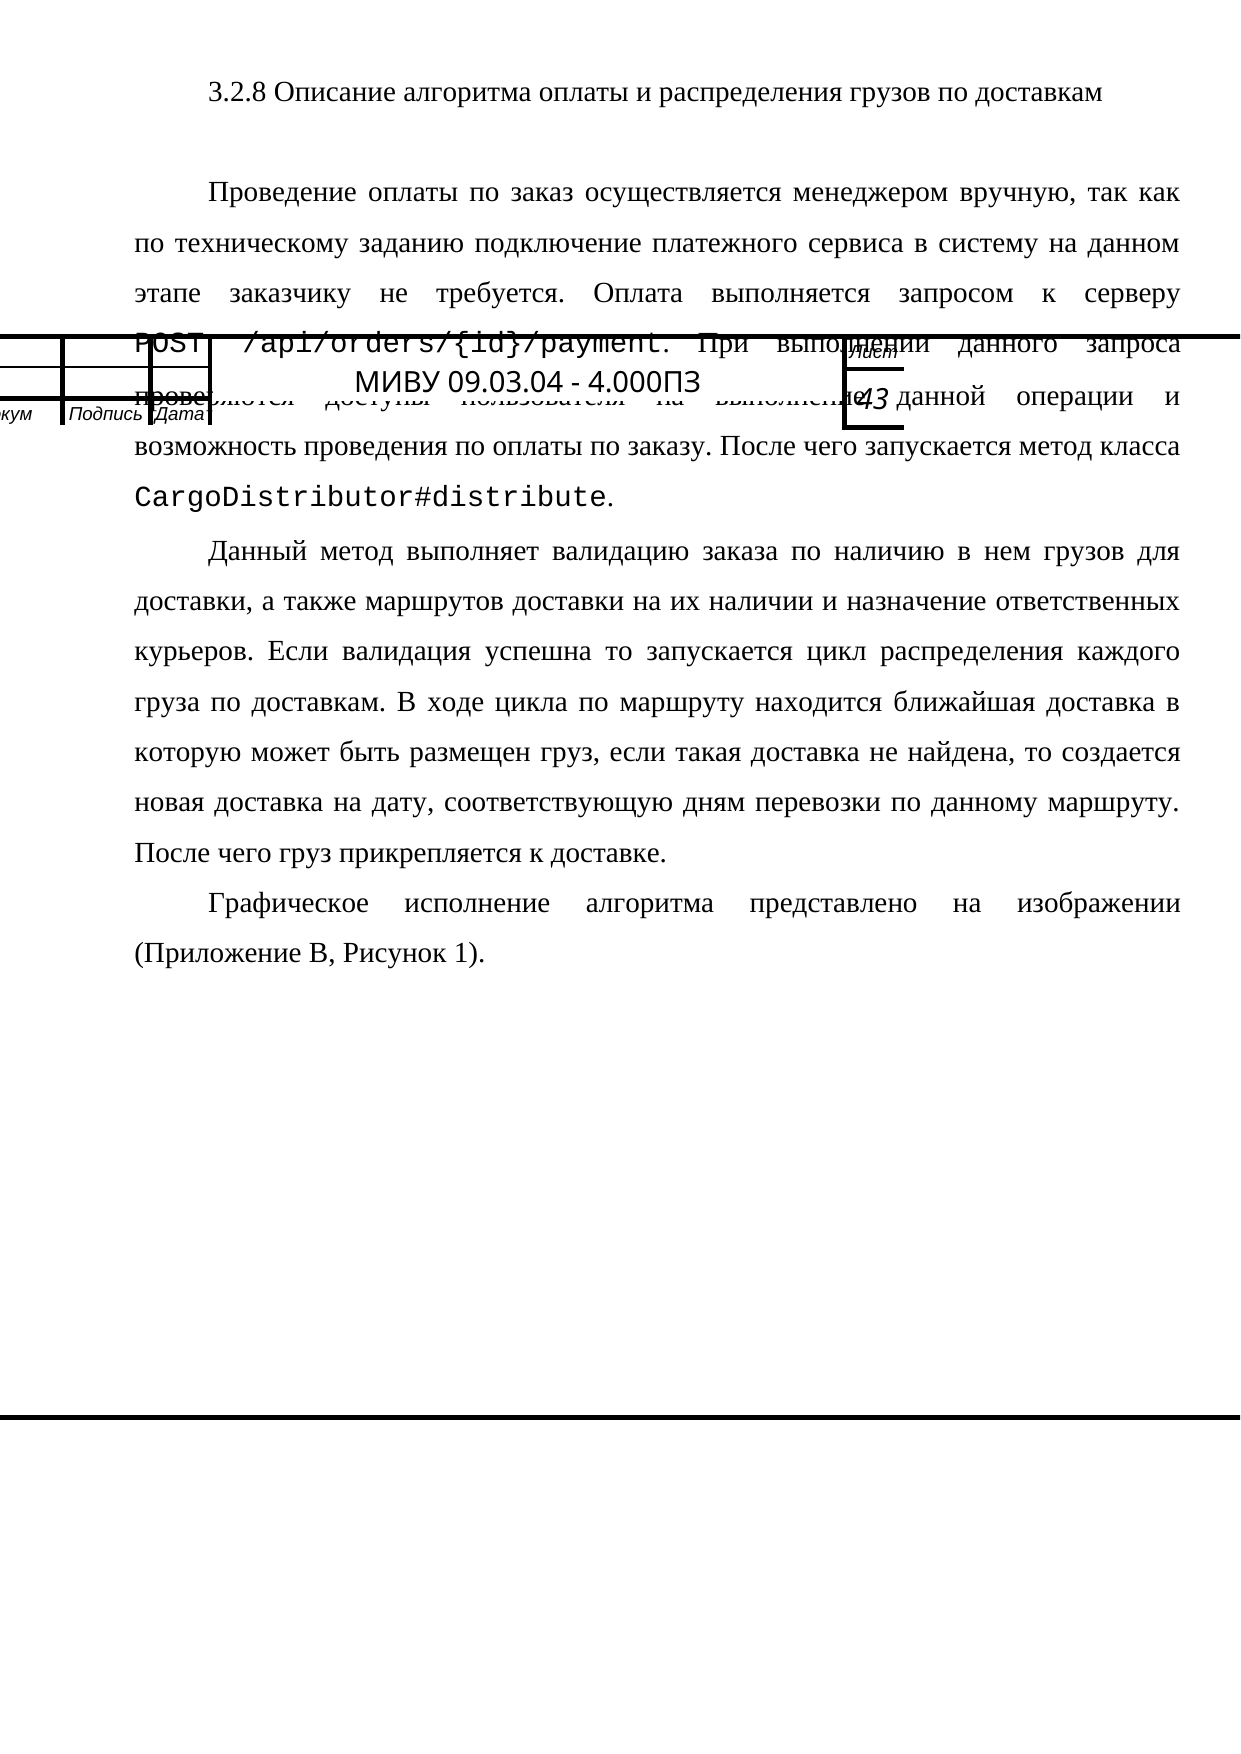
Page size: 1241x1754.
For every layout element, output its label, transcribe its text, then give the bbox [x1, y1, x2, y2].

text Проведение оплаты по заказ осуществляется менеджером вручную, так как по техническому заданию подключение платежного сервиса в систему на данном этапе заказчику не требуется. Оплата выполняется запросом к серверу POST /api/orders/{id}/payment. При выполнении данного запроса проверяются доступы пользователя на выполнение данной операции и возможность проведения по оплаты по заказу. После чего запускается метод класса CargoDistributor#distribute. [134, 174, 1181, 515]
text 3.2.8 Описание алгоритма оплаты и распределения грузов по доставкам [134, 74, 1181, 107]
text Данный метод выполняет валидацию заказа по наличию в нем грузов для доставки, а также маршрутов доставки на их наличии и назначение ответственных курьеров. Если валидация успешна то запускается цикл распределения каждого груза по доставкам. В ходе цикла по маршруту находится ближайшая доставка в которую может быть размещен груз, если такая доставка не найдена, то создается новая доставка на дату, соответствующую дням перевозки по данному маршруту. После чего груз прикрепляется к доставке. [134, 533, 1181, 868]
text Графическое исполнение алгоритма представлено на изображении (Приложение В, Рисунок 1). [134, 885, 1181, 969]
